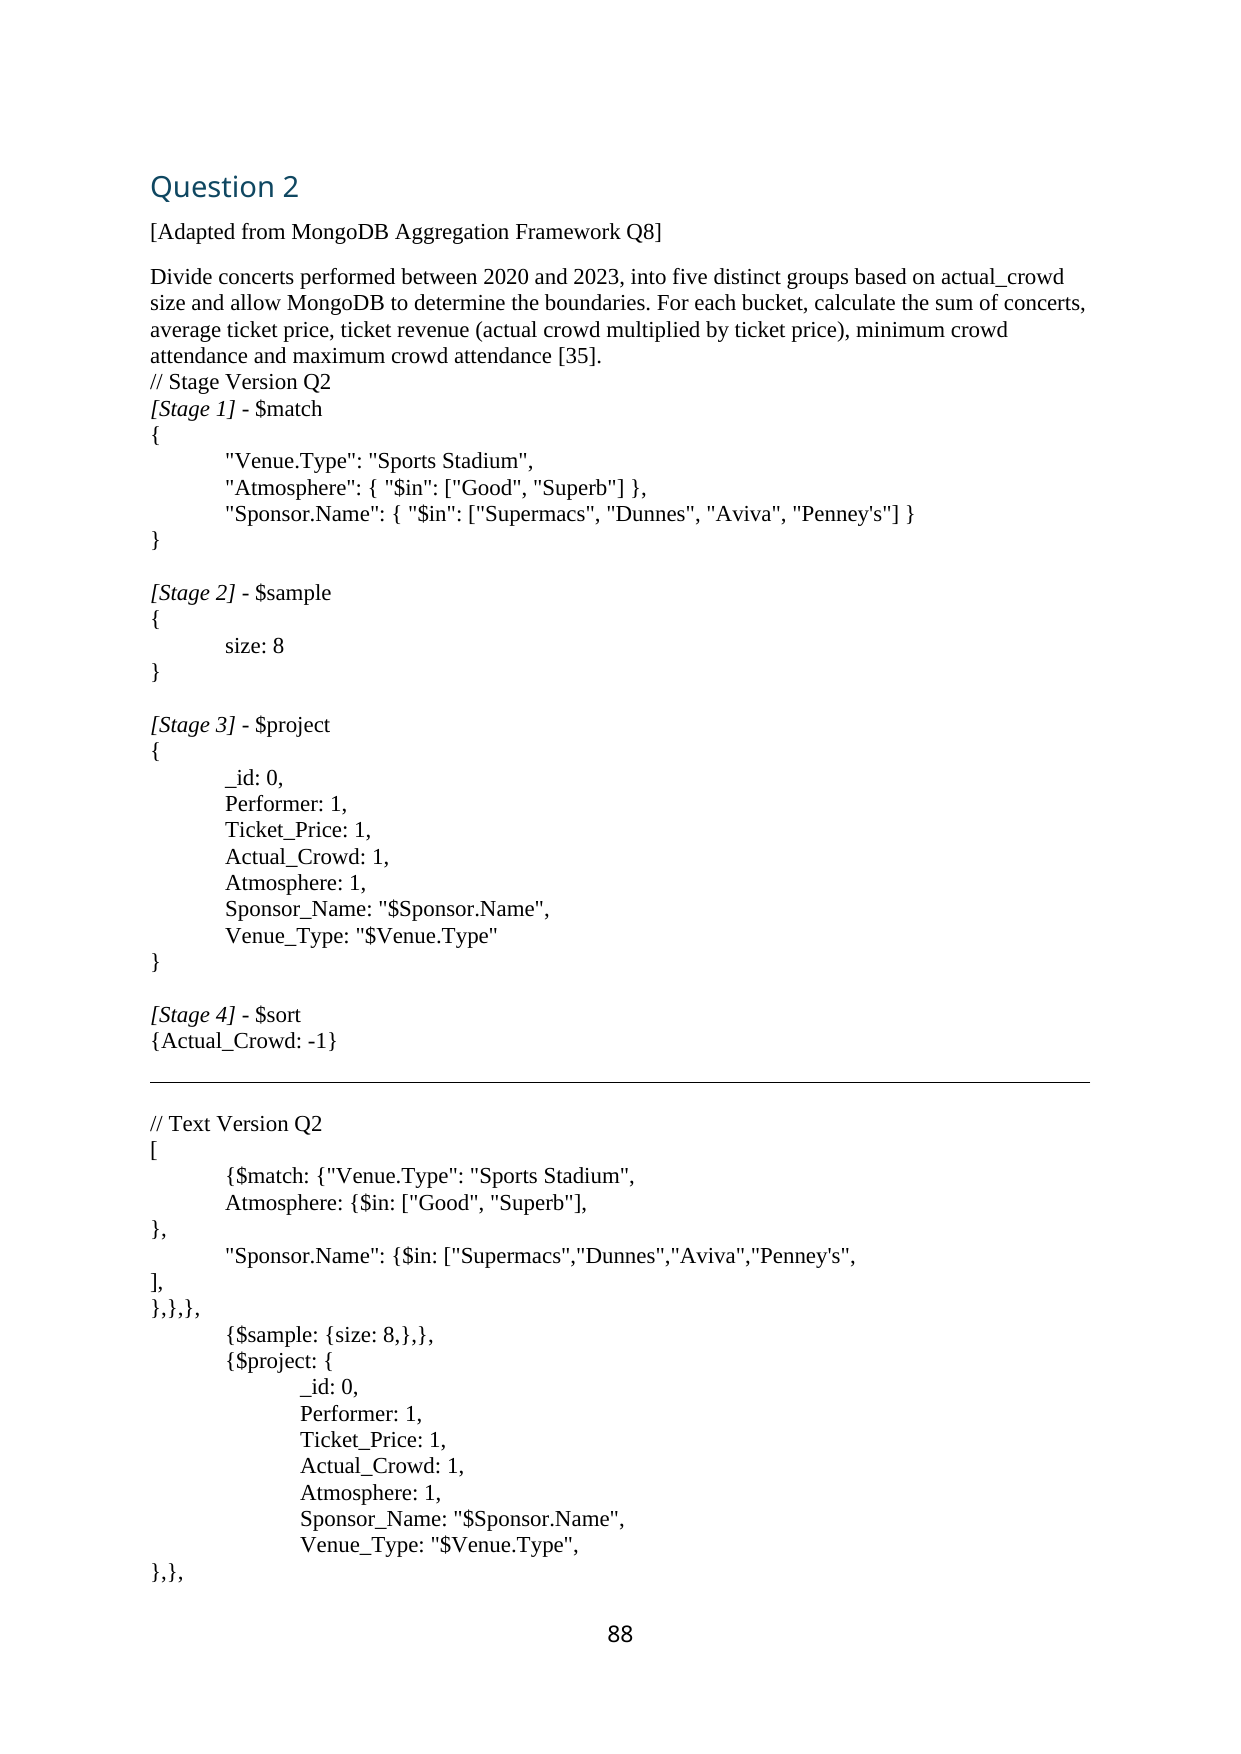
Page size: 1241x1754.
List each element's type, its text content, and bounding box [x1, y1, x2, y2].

text "Atmosphere": { "$in": ["Good", "Superb"] }, [225, 474, 1090, 500]
text Venue_Type: "$Venue.Type" [225, 922, 1090, 948]
text Performer: 1, [300, 1400, 1090, 1426]
text [Stage 3] - $project [150, 711, 1090, 737]
text {$match: {"Venue.Type": "Sports Stadium", [150, 1163, 1090, 1189]
text } [150, 948, 1090, 974]
text [Stage 1] - $match [150, 395, 1090, 421]
text ], [150, 1268, 1090, 1294]
text Sponsor_Name: "$Sponsor.Name", [225, 895, 1090, 922]
text } [150, 526, 1090, 553]
text _id: 0, [300, 1373, 1090, 1400]
text size: 8 [150, 632, 1090, 658]
text { [150, 606, 1090, 632]
text } [150, 658, 1090, 684]
subtitle Question 2 [150, 167, 1090, 206]
text }, [150, 1215, 1090, 1242]
text // Text Version Q2 [150, 1110, 1090, 1136]
text Performer: 1, [225, 790, 1090, 816]
text [ [150, 1136, 1090, 1163]
text [Adapted from MongoDB Aggregation Framework Q8] [150, 218, 1090, 244]
text Actual_Crowd: 1, [225, 843, 1090, 869]
text "Sponsor.Name": { "$in": ["Supermacs", "Dunnes", "Aviva", "Penney's"] } [225, 500, 1090, 526]
text {$project: { [225, 1347, 1090, 1373]
text { [150, 421, 1090, 447]
text Atmosphere: 1, [225, 869, 1090, 895]
text Ticket_Price: 1, [300, 1426, 1090, 1452]
text Ticket_Price: 1, [225, 816, 1090, 843]
text Divide concerts performed between 2020 and 2023, into five distinct groups based on actual_crowd size and allow MongoDB to determine the boundaries. For each bucket, calculate the sum of concerts, average ticket price, ticket revenue (actual crowd multiplied by ticket price), minimum crowd attendance and maximum crowd attendance [35]. [150, 263, 1090, 368]
text [Stage 4] - $sort [150, 1001, 1090, 1027]
text { [150, 737, 1090, 764]
text Sponsor_Name: "$Sponsor.Name", [300, 1505, 1090, 1532]
text "Venue.Type": "Sports Stadium", [225, 447, 1090, 474]
text "Sponsor.Name": {$in: ["Supermacs","Dunnes","Aviva","Penney's", [225, 1242, 1090, 1268]
text Atmosphere: {$in: ["Good", "Superb"], [150, 1189, 1090, 1215]
text },}, [150, 1558, 1090, 1584]
text Actual_Crowd: 1, [300, 1452, 1090, 1479]
text [Stage 2] - $sample [150, 579, 1090, 606]
text },},}, [150, 1294, 1090, 1321]
text {$sample: {size: 8,},}, [225, 1321, 1090, 1347]
text Venue_Type: "$Venue.Type", [300, 1532, 1090, 1558]
text {Actual_Crowd: -1} [150, 1027, 1090, 1053]
text // Stage Version Q2 [150, 368, 1090, 395]
text Atmosphere: 1, [300, 1479, 1090, 1505]
text _id: 0, [225, 764, 1090, 790]
